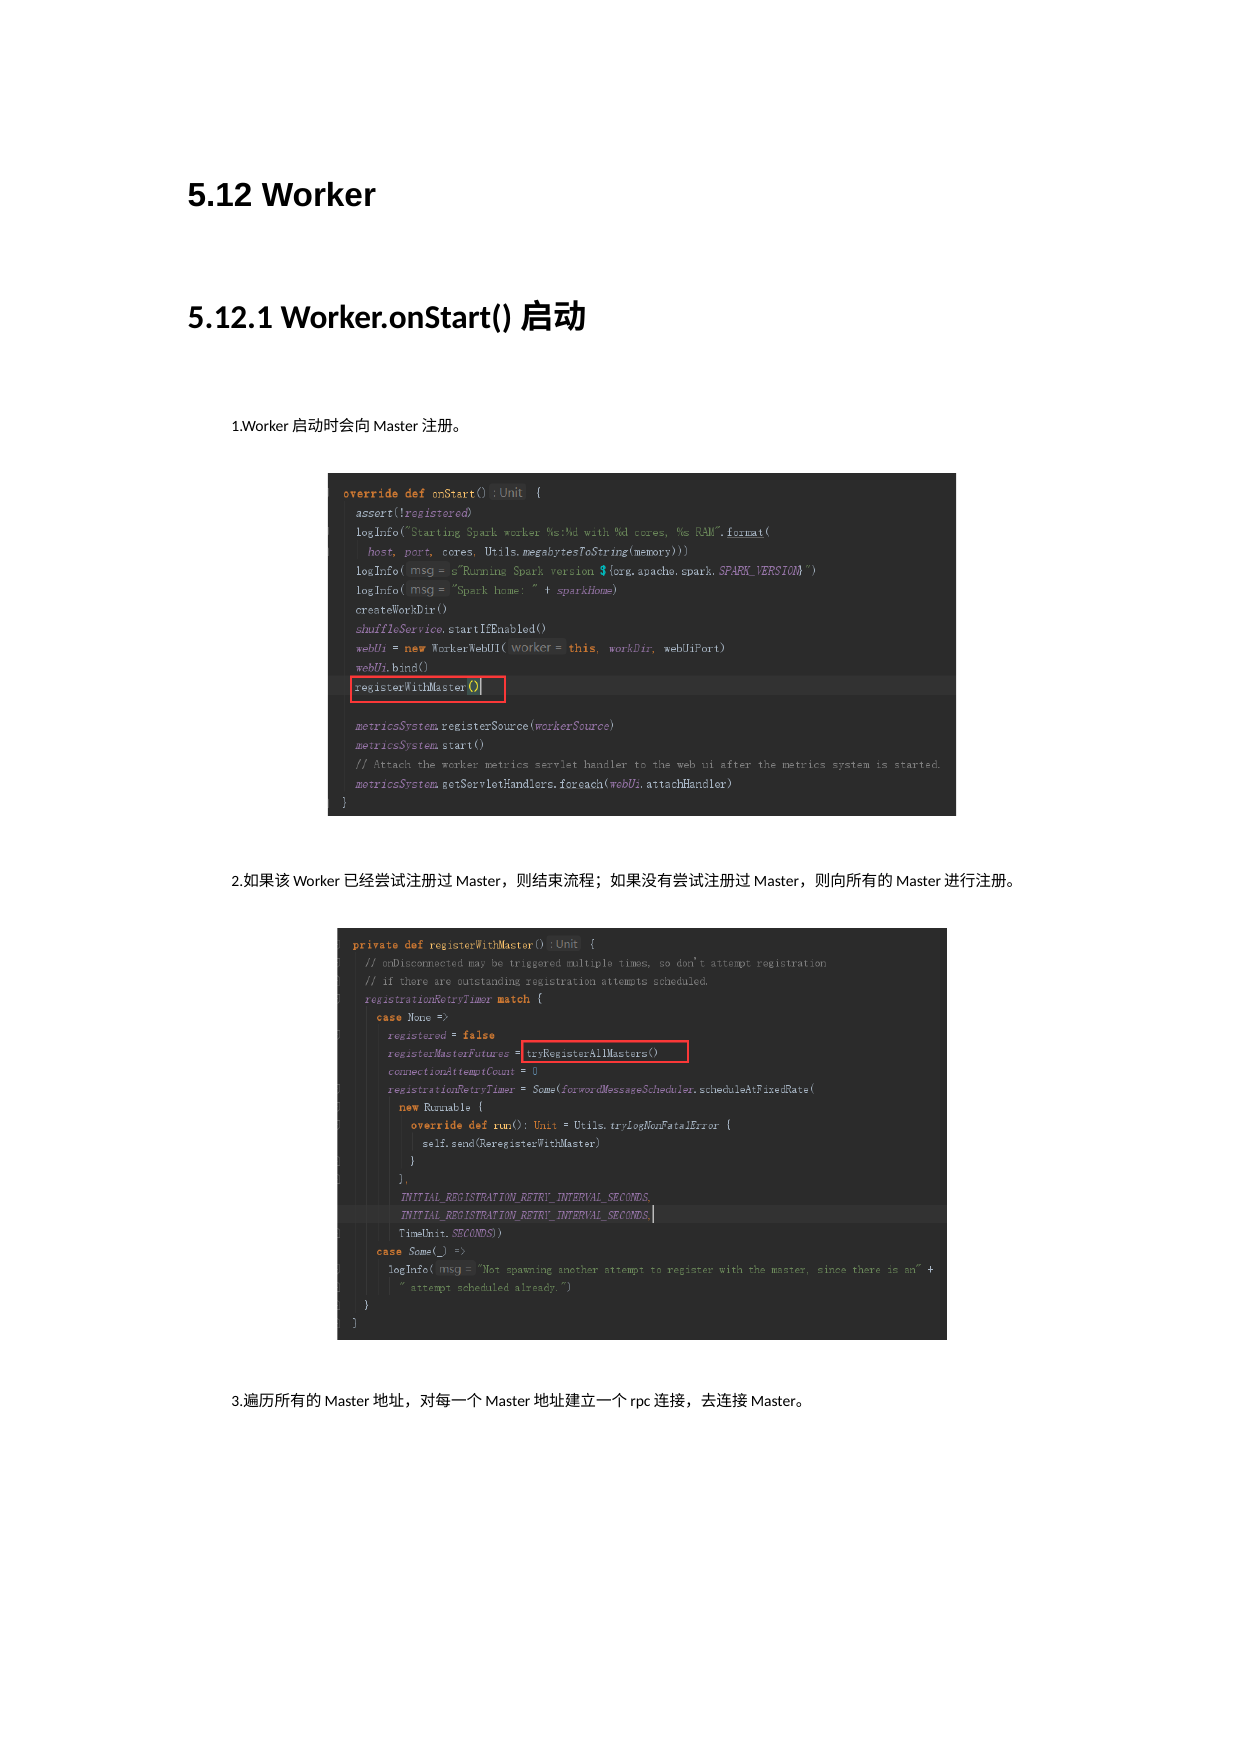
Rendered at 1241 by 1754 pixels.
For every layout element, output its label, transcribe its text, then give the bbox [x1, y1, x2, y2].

picture [337, 928, 947, 1340]
list 1.Worker启动时会向Master注册。 [231, 408, 1053, 441]
subtitle 5.12 Worker [187, 162, 1053, 227]
list 3.遍历所有的Master地址，对每一个Master地址建立一个rpc连接，去连接Master。 [187, 1383, 1053, 1416]
subtitle 5.12.1 Worker.onStart() 启动 [187, 282, 1053, 347]
list 2.如果该Worker已经尝试注册过Master，则结束流程；如果没有尝试注册过Master，则向所有的Master进行注册。 [187, 863, 1053, 896]
picture [327, 473, 957, 816]
